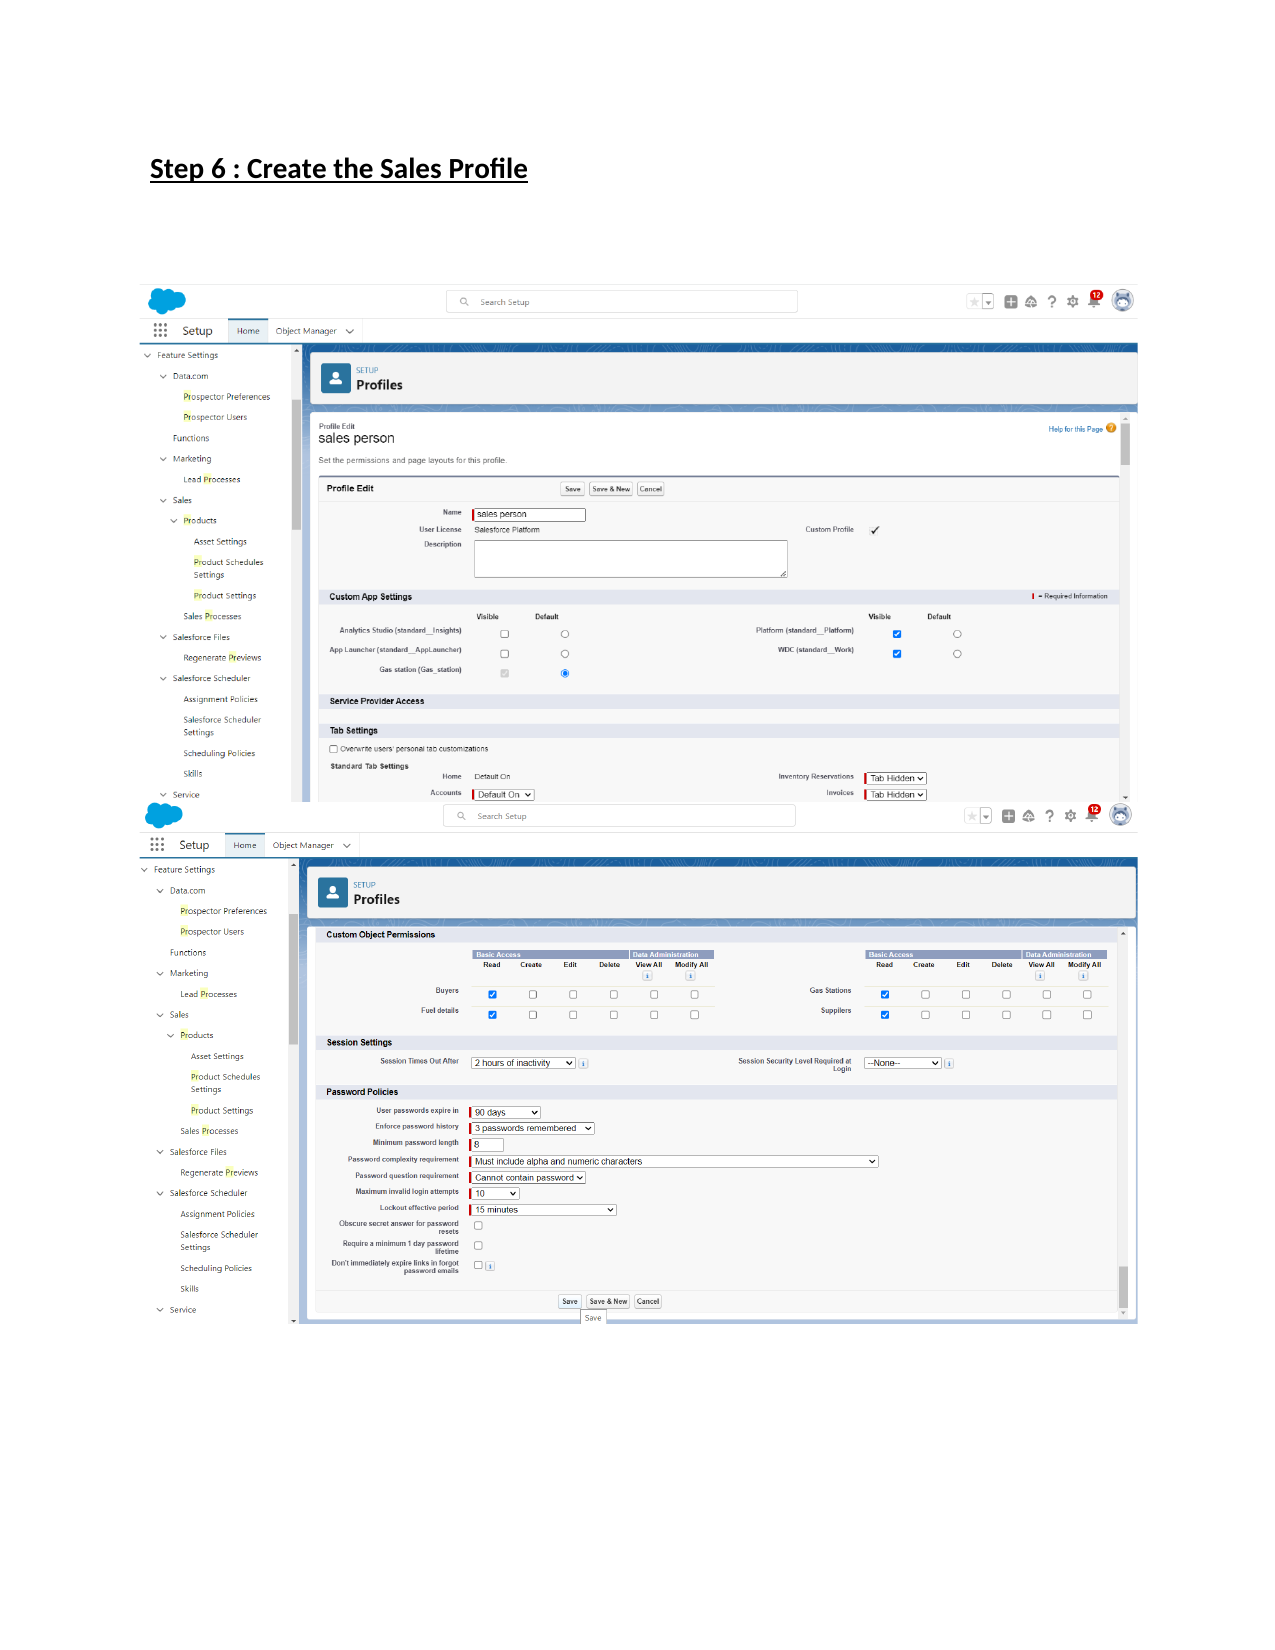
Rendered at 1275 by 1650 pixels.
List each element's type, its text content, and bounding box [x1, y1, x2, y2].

text Step 6 : Create the Sales Profile [150, 150, 1137, 186]
picture [139, 282, 1138, 1324]
